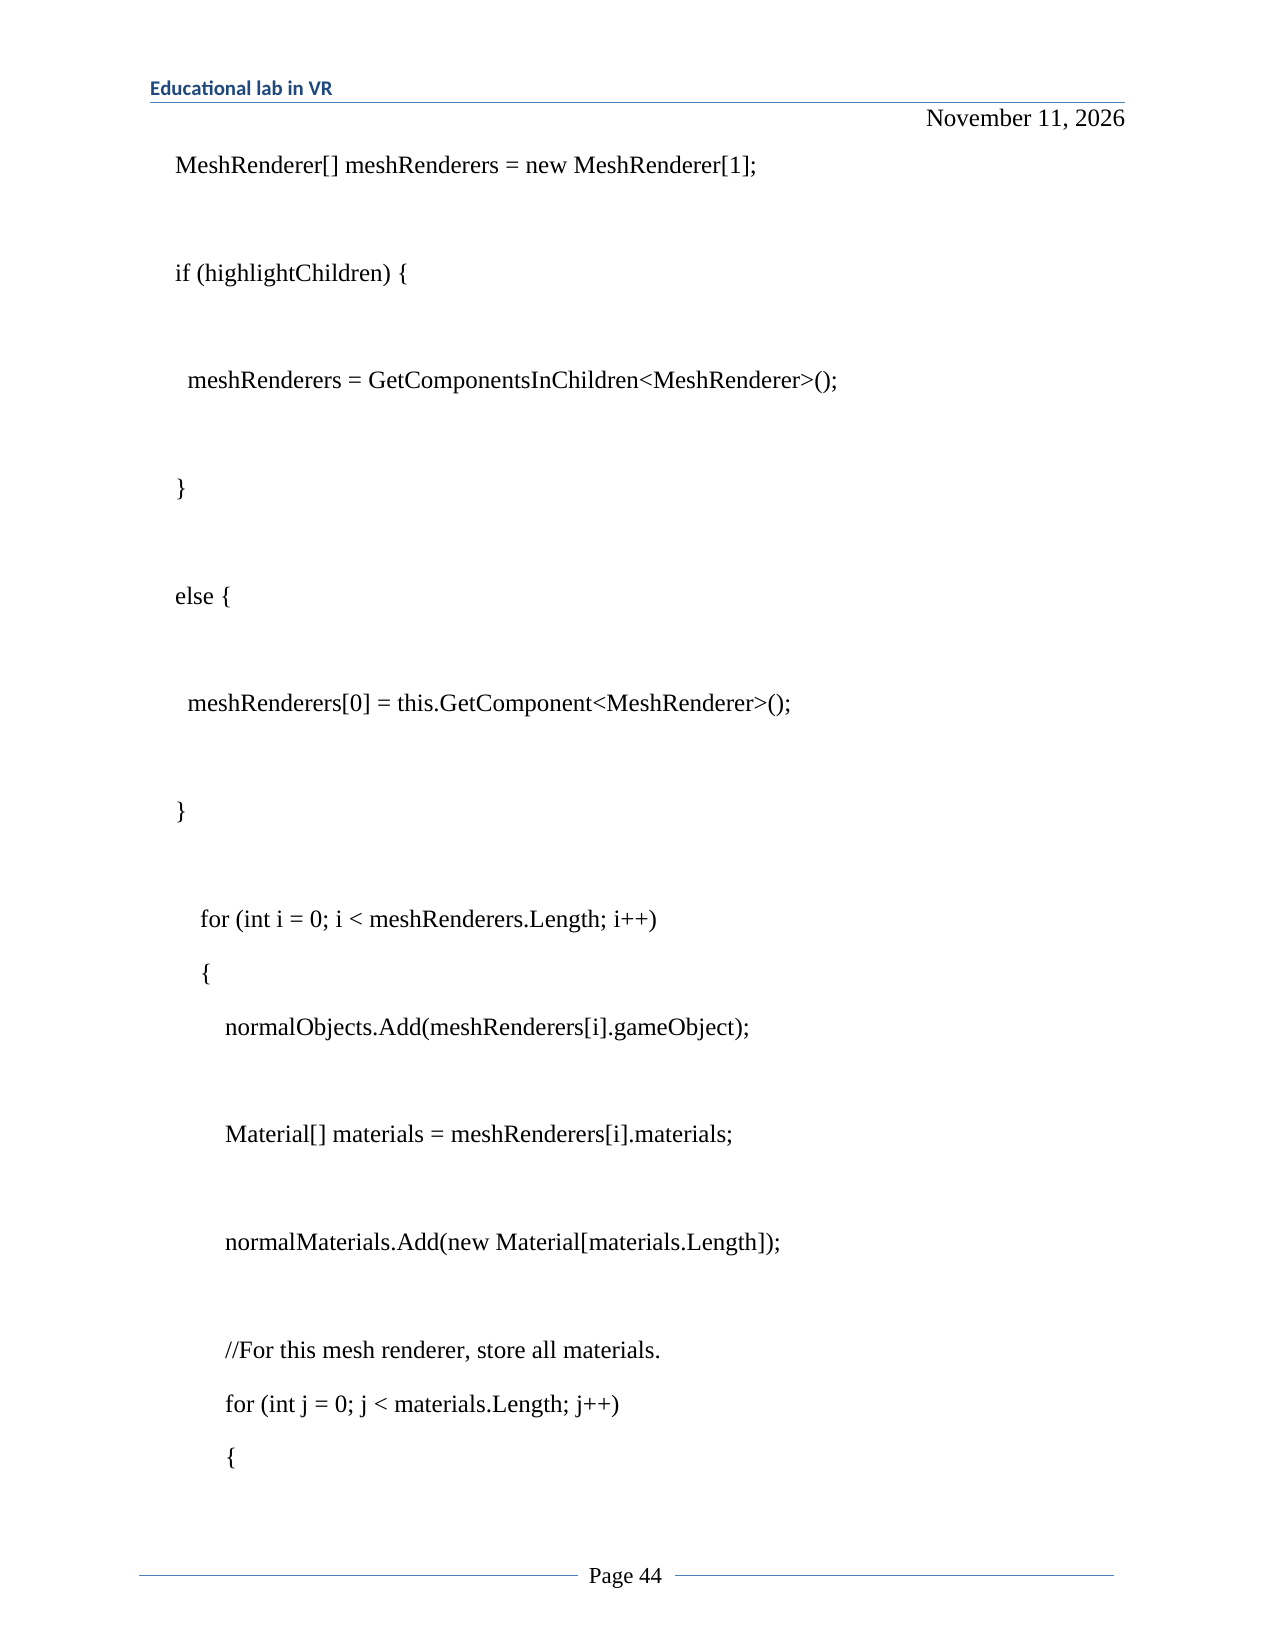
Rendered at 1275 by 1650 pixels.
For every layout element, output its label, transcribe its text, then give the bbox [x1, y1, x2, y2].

text for (int i = 0; i < meshRenderers.Length; i++) [150, 904, 1125, 933]
text //For this mesh renderer, store all materials. [150, 1335, 1125, 1363]
text { [150, 958, 1125, 987]
text if (highlightChildren) { [150, 258, 1125, 286]
text normalMaterials.Add(new Material[materials.Length]); [150, 1227, 1125, 1256]
text MeshRenderer[] meshRenderers = new MeshRenderer[1]; [150, 150, 1125, 179]
text for (int j = 0; j < materials.Length; j++) [150, 1389, 1125, 1417]
text meshRenderers = GetComponentsInChildren<MeshRenderer>(); [150, 365, 1125, 394]
text } [150, 796, 1125, 825]
text meshRenderers[0] = this.GetComponent<MeshRenderer>(); [150, 688, 1125, 717]
text Material[] materials = meshRenderers[i].materials; [150, 1119, 1125, 1148]
text normalObjects.Add(meshRenderers[i].gameObject); [150, 1012, 1125, 1040]
text { [150, 1442, 1125, 1471]
text } [150, 473, 1125, 502]
text else { [150, 581, 1125, 609]
